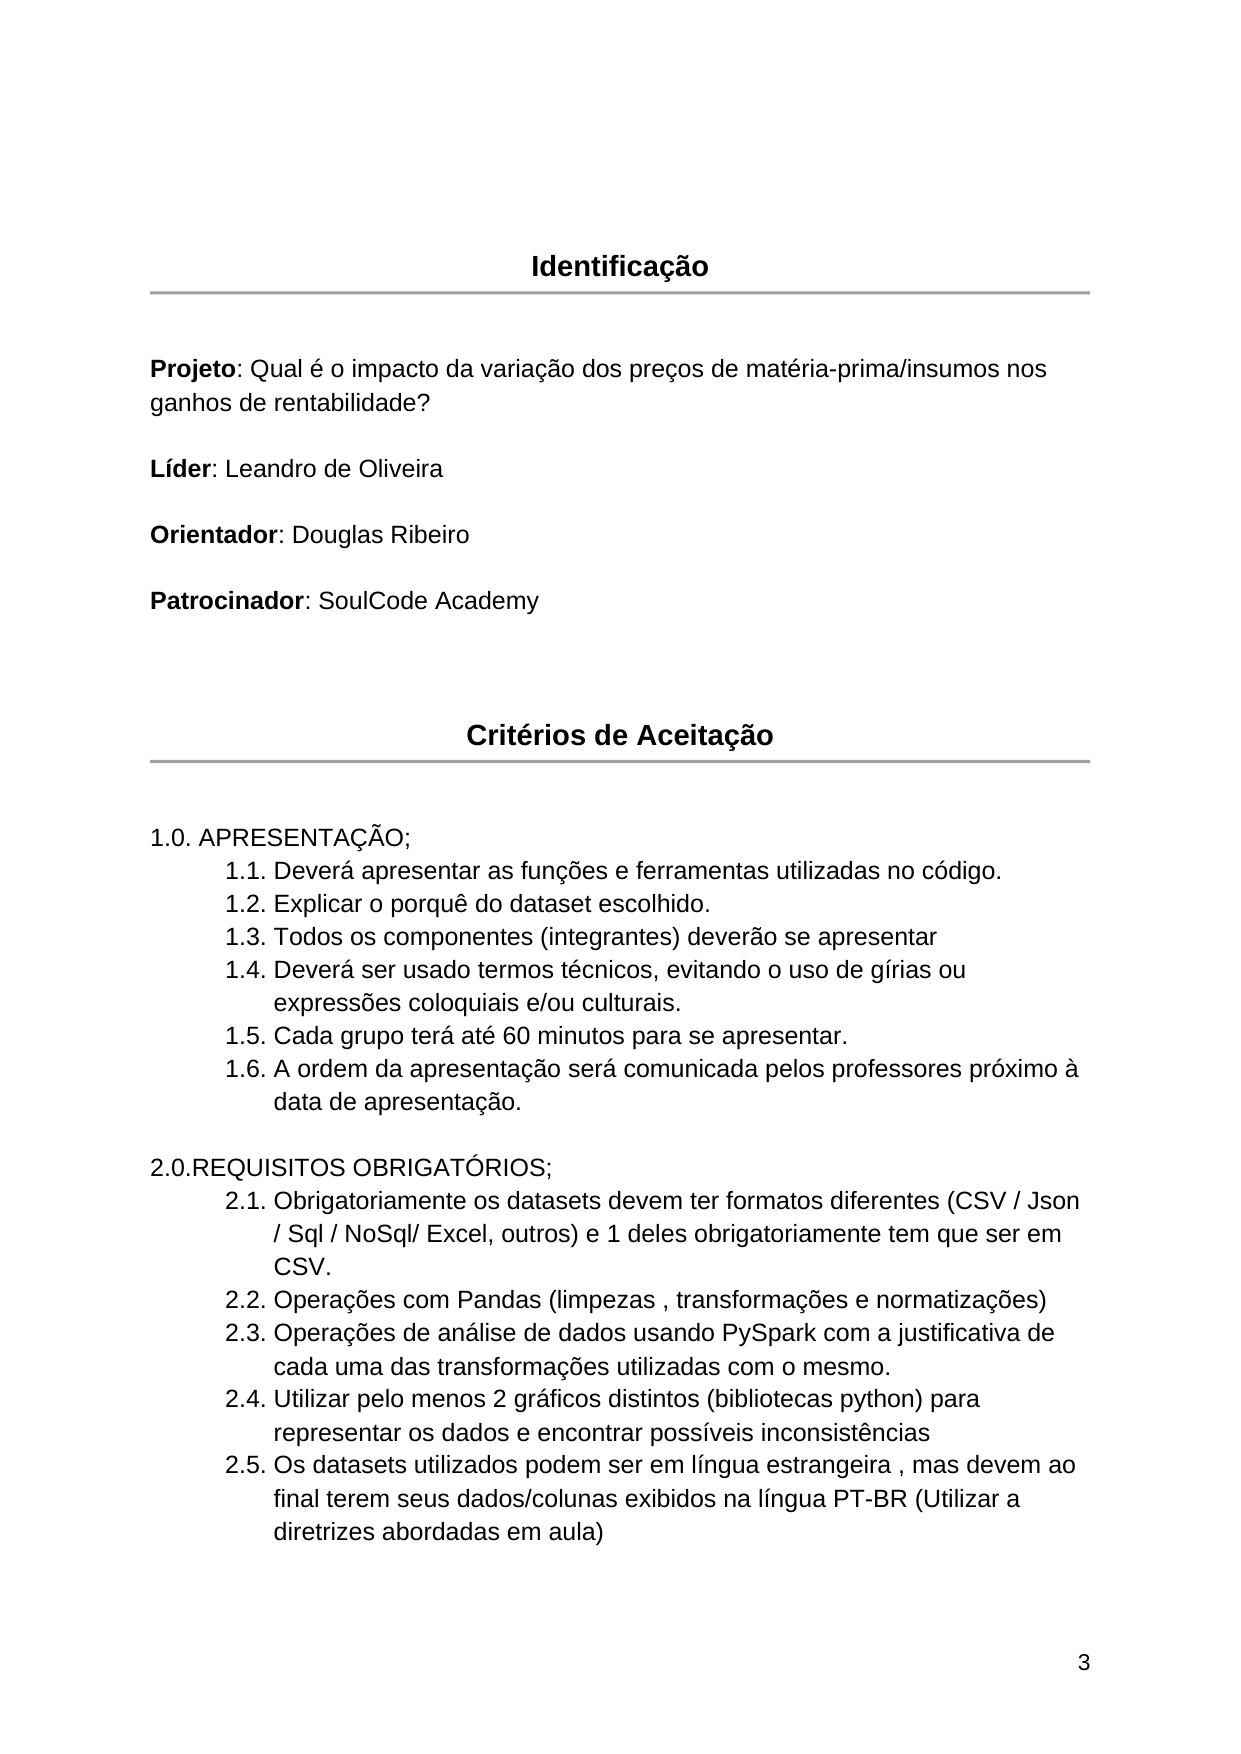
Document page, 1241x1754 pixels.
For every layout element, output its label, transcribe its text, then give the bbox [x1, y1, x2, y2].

text 2.3. Operações de análise de dados usando PySpark com a justificativa de [150, 1318, 1090, 1347]
subtitle Identificação [150, 249, 1090, 283]
text 1.2. Explicar o porquê do dataset escolhido. [150, 889, 1090, 918]
text Líder: Leandro de Oliveira [150, 453, 1090, 482]
text 1.4. Deverá ser usado termos técnicos, evitando o uso de gírias ou [150, 955, 1090, 984]
text 2.4. Utilizar pelo menos 2 gráficos distintos (bibliotecas python) para [150, 1384, 1090, 1413]
text CSV. [150, 1252, 1090, 1281]
text 1.5. Cada grupo terá até 60 minutos para se apresentar. [150, 1021, 1090, 1050]
text Patrocinador: SoulCode Academy [150, 586, 1090, 614]
text 2.0.REQUISITOS OBRIGATÓRIOS; [150, 1153, 1090, 1182]
text 1.3. Todos os componentes (integrantes) deverão se apresentar [150, 922, 1090, 951]
text cada uma das transformações utilizadas com o mesmo. [150, 1351, 1090, 1380]
text 1.6. A ordem da apresentação será comunicada pelos professores próximo à [150, 1054, 1090, 1083]
text Projeto: Qual é o impacto da variação dos preços de matéria-prima/insumos nos ganhos de rentabilidade? [150, 354, 1090, 416]
text Orientador: Douglas Ribeiro [150, 519, 1090, 548]
text diretrizes abordadas em aula) [150, 1517, 1090, 1545]
subtitle Critérios de Aceitação [150, 718, 1090, 752]
text 2.1. Obrigatoriamente os datasets devem ter formatos diferentes (CSV / Json [150, 1186, 1090, 1215]
text final terem seus dados/colunas exibidos na língua PT-BR (Utilizar a [150, 1483, 1090, 1512]
text 1.0. APRESENTAÇÃO; [150, 823, 1090, 852]
text representar os dados e encontrar possíveis inconsistências [150, 1417, 1090, 1446]
text 2.2. Operações com Pandas (limpezas , transformações e normatizações) [150, 1285, 1090, 1314]
text / Sql / NoSql/ Excel, outros) e 1 deles obrigatoriamente tem que ser em [150, 1219, 1090, 1248]
text 1.1. Deverá apresentar as funções e ferramentas utilizadas no código. [150, 856, 1090, 885]
text data de apresentação. [225, 1087, 1090, 1116]
text 2.5. Os datasets utilizados podem ser em língua estrangeira , mas devem ao [150, 1451, 1090, 1479]
text expressões coloquiais e/ou culturais. [225, 988, 1090, 1017]
